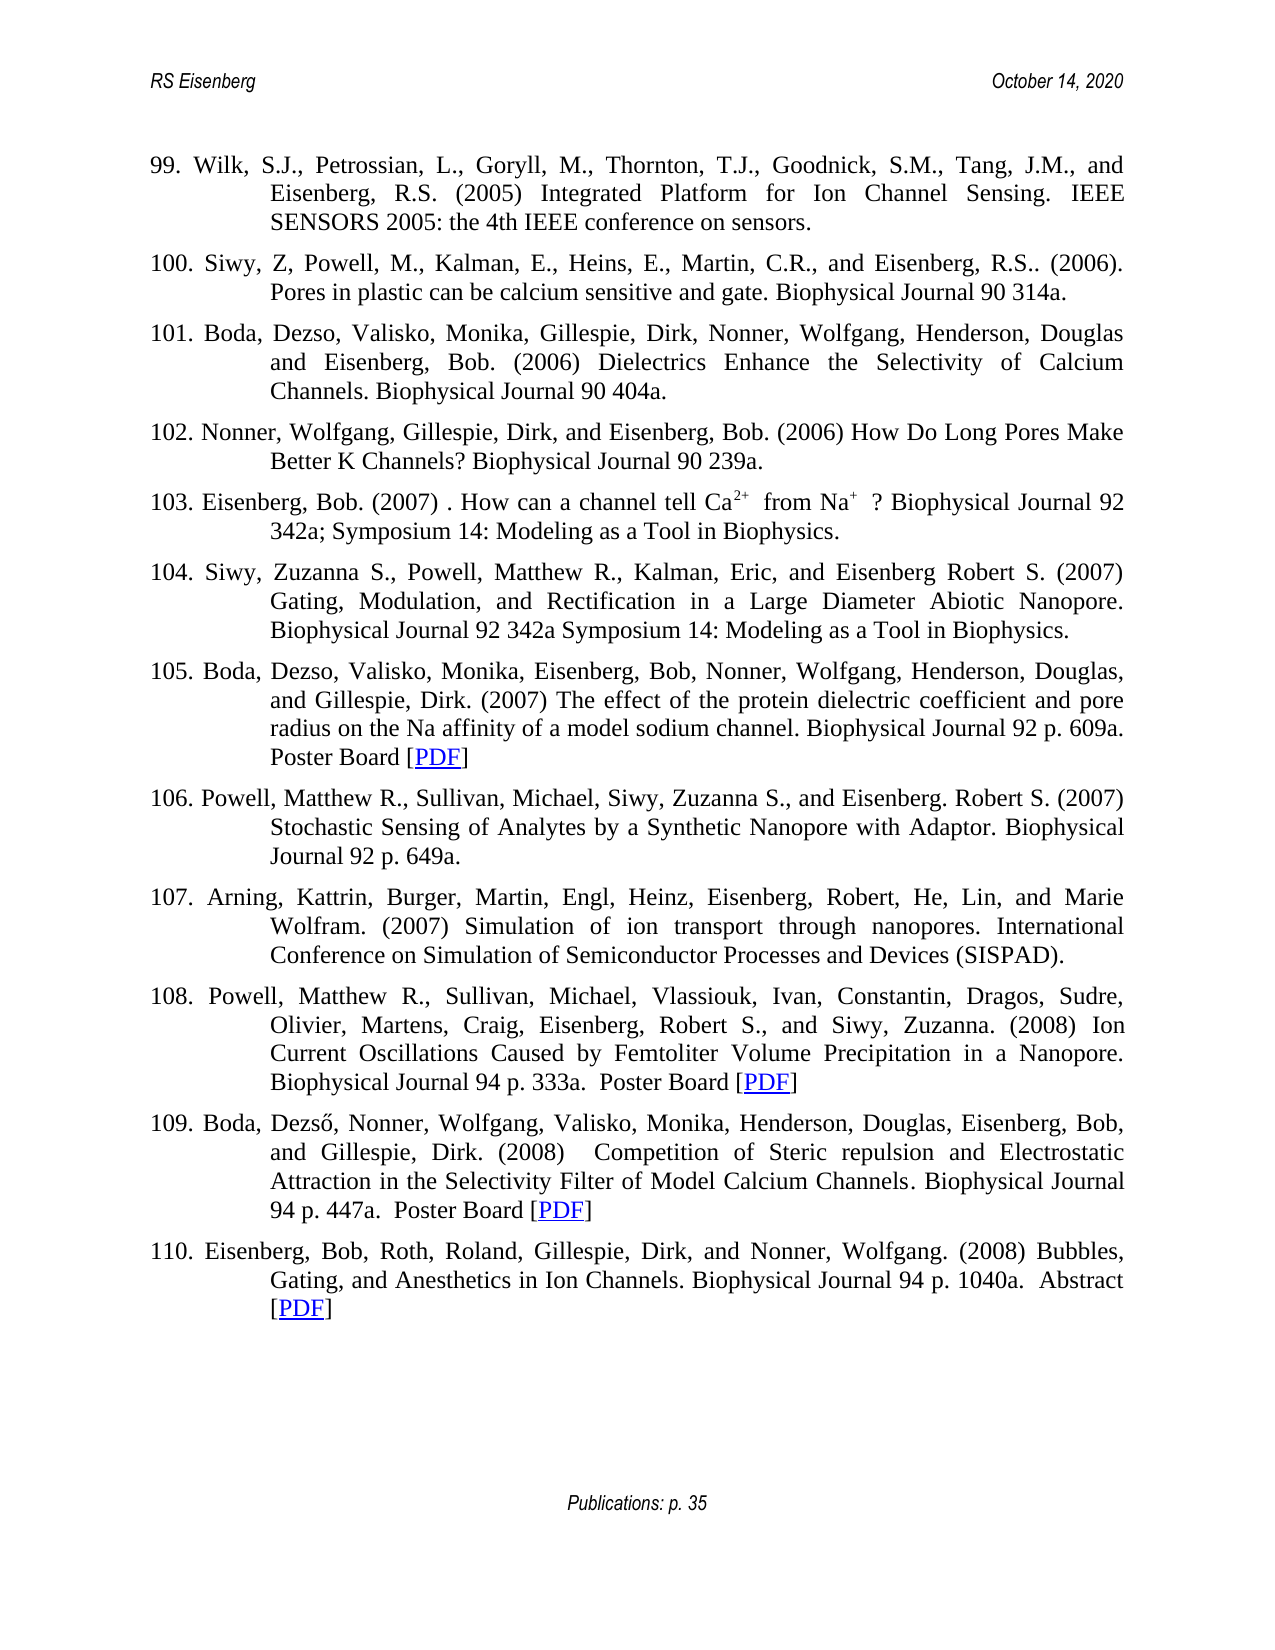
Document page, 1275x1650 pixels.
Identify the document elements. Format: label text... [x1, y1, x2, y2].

text 103. Eisenberg, Bob. (2007) . How can a channel tell Ca2+ from Na+ ? Biophysical Journal 92 342a; Symposium 14: Modeling as a Tool in Biophysics. [150, 487, 1125, 545]
text 108. Powell, Matthew R., Sullivan, Michael, Vlassiouk, Ivan, Constantin, Dragos, Sudre, Olivier, Martens, Craig, Eisenberg, Robert S., and Siwy, Zuzanna. (2008) Ion Current Oscillations Caused by Femtoliter Volume Precipitation in a Nanopore. Biophysical Journal 94 p. 333a. Poster Board [PDF] [150, 981, 1125, 1096]
text 101. Boda, Dezso, Valisko, Monika, Gillespie, Dirk, Nonner, Wolfgang, Henderson, Douglas and Eisenberg, Bob. (2006) Dielectrics Enhance the Selectivity of Calcium Channels. Biophysical Journal 90 404a. [150, 318, 1125, 405]
text 110. Eisenberg, Bob, Roth, Roland, Gillespie, Dirk, and Nonner, Wolfgang. (2008) Bubbles, Gating, and Anesthetics in Ion Channels. Biophysical Journal 94 p. 1040a. Abstract [PDF] [150, 1236, 1125, 1322]
text 102. Nonner, Wolfgang, Gillespie, Dirk, and Eisenberg, Bob. (2006) How Do Long Pores Make Better K Channels? Biophysical Journal 90 239a. [150, 417, 1125, 475]
text 106. Powell, Matthew R., Sullivan, Michael, Siwy, Zuzanna S., and Eisenberg. Robert S. (2007) Stochastic Sensing of Analytes by a Synthetic Nanopore with Adaptor. Biophysical Journal 92 p. 649a. [150, 783, 1125, 870]
text 109. Boda, Dezső, Nonner, Wolfgang, Valisko, Monika, Henderson, Douglas, Eisenberg, Bob, and Gillespie, Dirk. (2008) Competition of Steric repulsion and Electrostatic Attraction in the Selectivity Filter of Model Calcium Channels. Biophysical Journal 94 p. 447a. Poster Board [PDF] [150, 1108, 1125, 1223]
text 99. Wilk, S.J., Petrossian, L., Goryll, M., Thornton, T.J., Goodnick, S.M., Tang, J.M., and Eisenberg, R.S. (2005) Integrated Platform for Ion Channel Sensing. IEEE SENSORS 2005: the 4th IEEE conference on sensors. [150, 150, 1125, 236]
text 107. Arning, Kattrin, Burger, Martin, Engl, Heinz, Eisenberg, Robert, He, Lin, and Marie Wolfram. (2007) Simulation of ion transport through nanopores. International Conference on Simulation of Semiconductor Processes and Devices (SISPAD). [150, 882, 1125, 968]
text 100. Siwy, Z, Powell, M., Kalman, E., Heins, E., Martin, C.R., and Eisenberg, R.S.. (2006). Pores in plastic can be calcium sensitive and gate. Biophysical Journal 90 314a. [150, 248, 1125, 306]
text 105. Boda, Dezso, Valisko, Monika, Eisenberg, Bob, Nonner, Wolfgang, Henderson, Douglas, and Gillespie, Dirk. (2007) The effect of the protein dielectric coefficient and pore radius on the Na affinity of a model sodium channel. Biophysical Journal 92 p. 609a. Poster Board [PDF] [150, 656, 1125, 771]
text 104. Siwy, Zuzanna S., Powell, Matthew R., Kalman, Eric, and Eisenberg Robert S. (2007) Gating, Modulation, and Rectification in a Large Diameter Abiotic Nanopore. Biophysical Journal 92 342a Symposium 14: Modeling as a Tool in Biophysics. [150, 557, 1125, 643]
